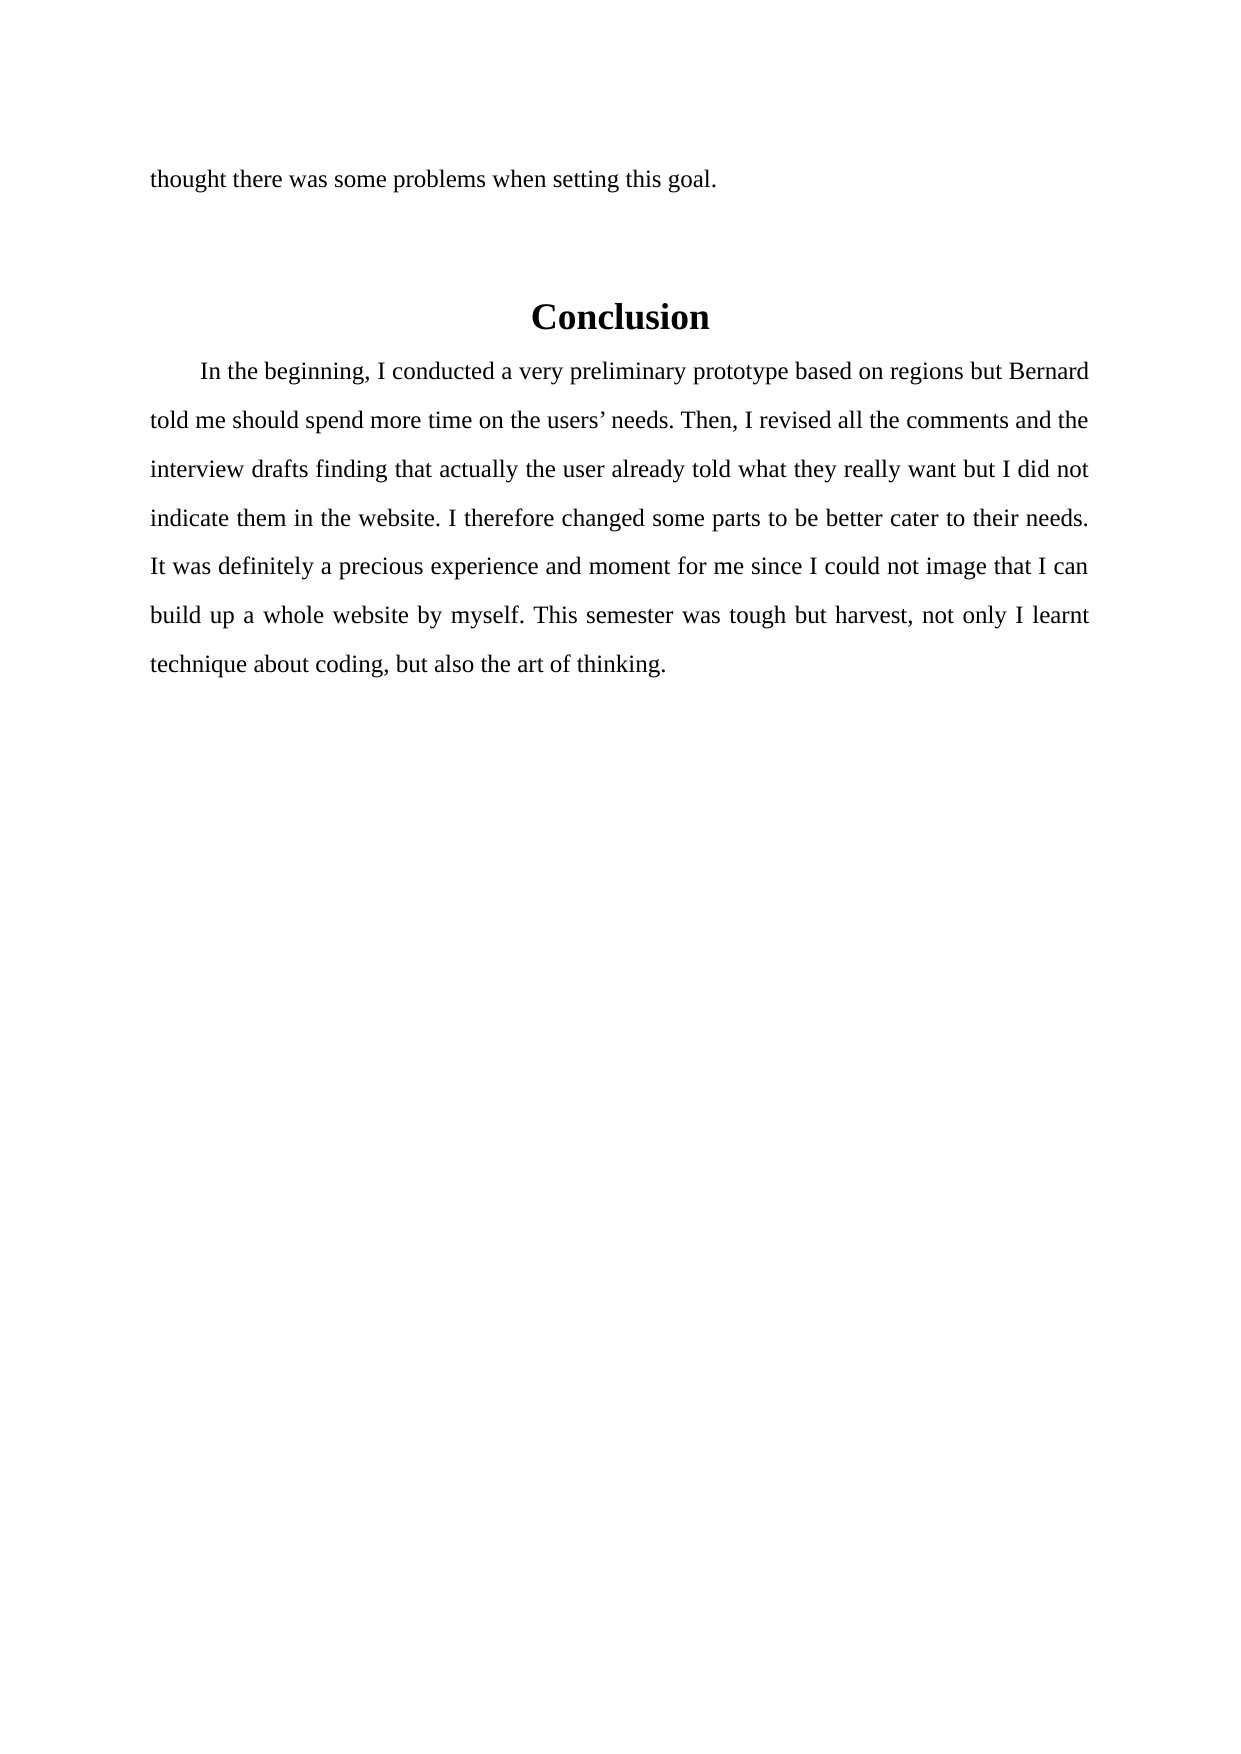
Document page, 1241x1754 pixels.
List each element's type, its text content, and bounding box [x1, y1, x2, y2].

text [150, 162, 1090, 194]
text In the beginning, I conducted a very preliminary prototype based on regions but Bernard told me should spend more time on the users’ needs. Then, I revised all the comments and the interview drafts finding that actually the user already told what they really want but I did not indicate them in the website. I therefore changed some parts to be better cater to their needs. It was definitely a precious experience and moment for me since I could not image that I can build up a whole website by myself. This semester was tough but harvest, not only I learnt technique about coding, but also the art of thinking. [150, 354, 1090, 679]
title Conclusion [150, 283, 1090, 348]
